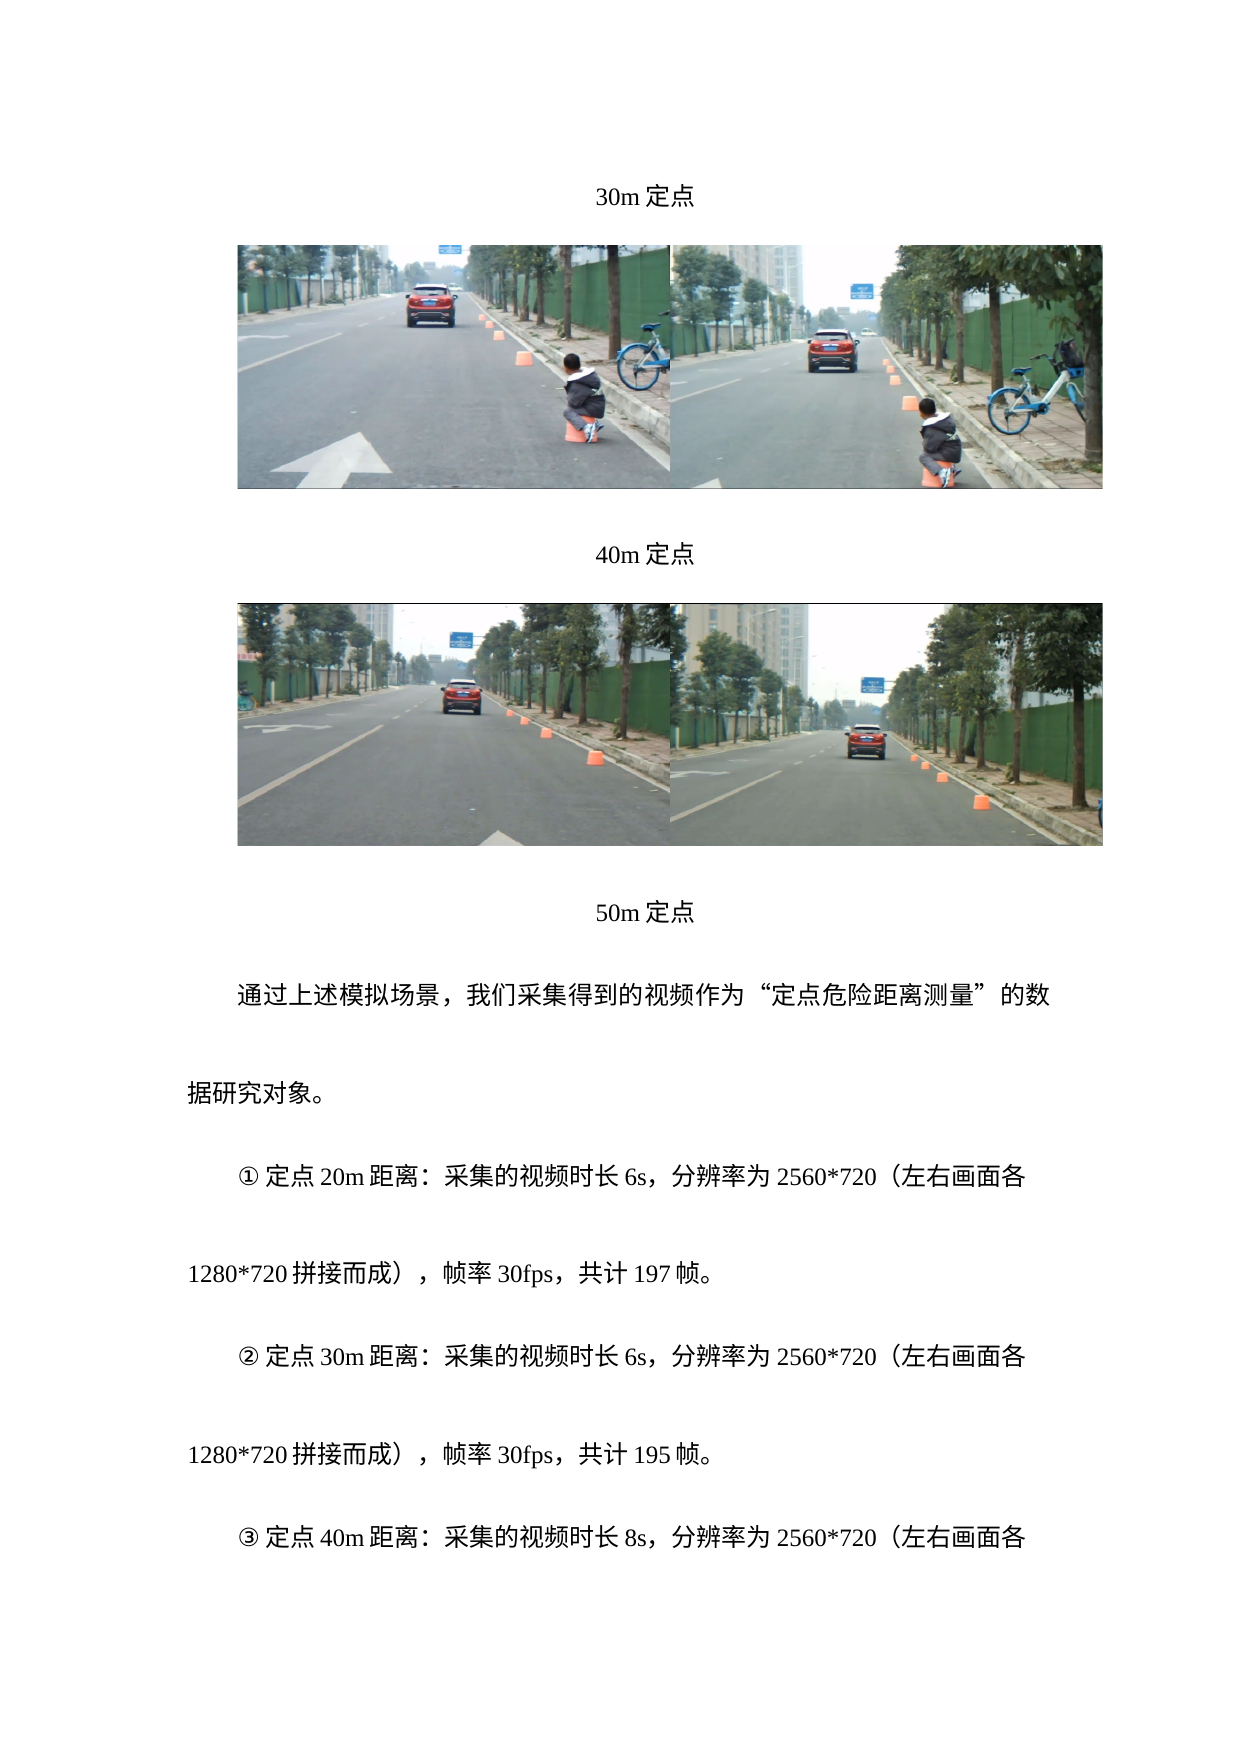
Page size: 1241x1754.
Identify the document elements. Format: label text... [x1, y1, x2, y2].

text ②定点30m距离：采集的视频时长6s，分辨率为2560*720（左右画面各1280*720拼接而成），帧率30fps，共计195帧。 [187, 1322, 1053, 1485]
picture [237, 603, 1103, 846]
text 通过上述模拟场景，我们采集得到的视频作为“定点危险距离测量”的数据研究对象。 [187, 961, 1053, 1124]
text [187, 1503, 1053, 1568]
picture [237, 245, 1103, 489]
text ①定点20m距离：采集的视频时长6s，分辨率为2560*720（左右画面各1280*720拼接而成），帧率30fps，共计197帧。 [187, 1142, 1053, 1304]
text 50m定点 [187, 878, 1053, 943]
text 30m定点 [187, 162, 1053, 227]
text 40m定点 [187, 520, 1053, 585]
